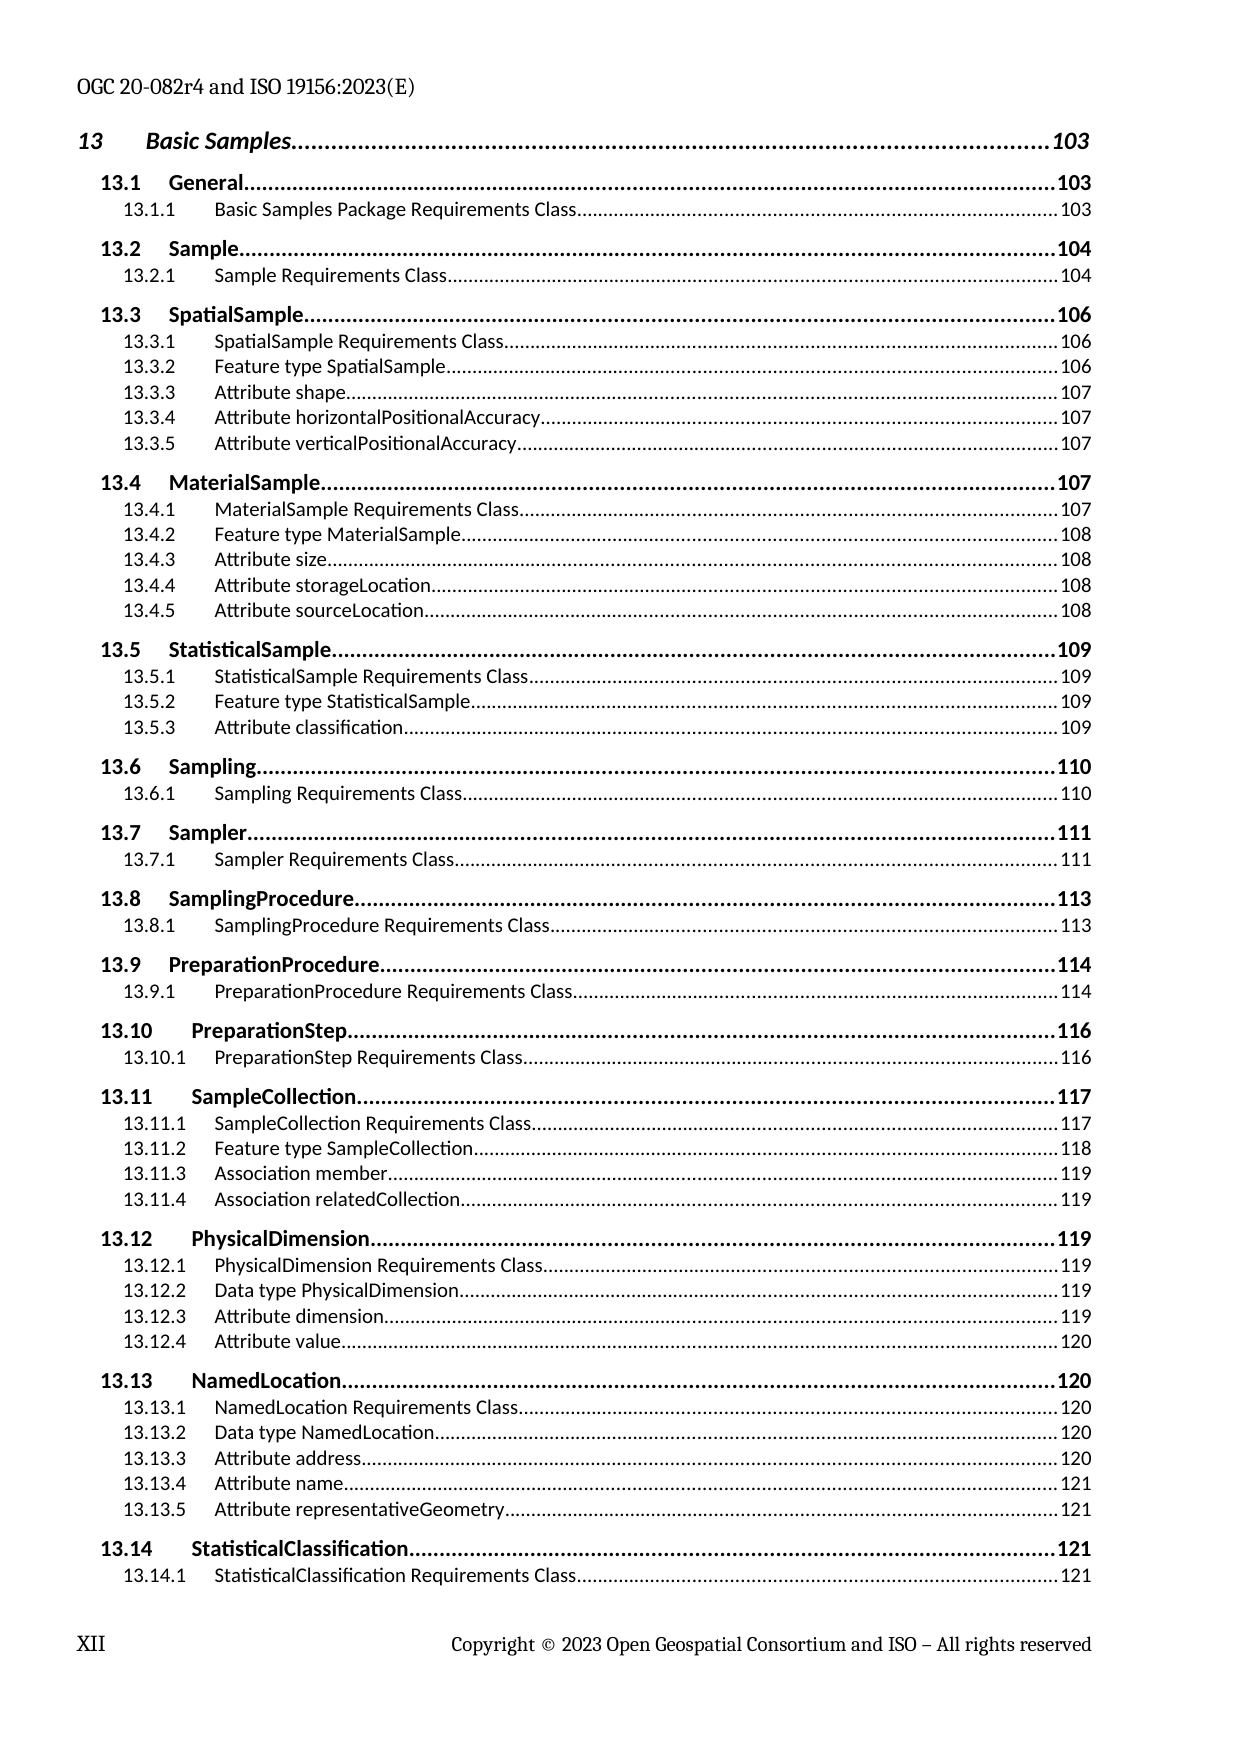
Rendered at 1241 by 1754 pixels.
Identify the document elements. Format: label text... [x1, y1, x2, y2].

text 13.3.2 Feature type SpatialSample 106 [123, 353, 1092, 379]
text 13.13.2 Data type NamedLocation 120 [123, 1419, 1092, 1445]
text 13.11.3 Association member 119 [123, 1161, 1092, 1186]
text 13.2.1 Sample Requirements Class 104 [123, 262, 1092, 288]
text 13.10.1 PreparationStep Requirements Class 116 [123, 1044, 1092, 1069]
text 13.3.3 Attribute shape 107 [123, 379, 1092, 404]
text 13.3.5 Attribute verticalPositionalAccuracy 107 [123, 430, 1092, 455]
text 13.5.1 StatisticalSample Requirements Class 109 [123, 663, 1092, 689]
text 13.8 SamplingProcedure 113 [100, 884, 1092, 912]
text 13.13.3 Attribute address 120 [123, 1445, 1092, 1470]
text 13.14 StatisticalClassification 121 [100, 1534, 1092, 1562]
text 13.10 PreparationStep 116 [100, 1016, 1092, 1044]
text 13.4.2 Feature type MaterialSample 108 [123, 521, 1092, 547]
text 13.6.1 Sampling Requirements Class 110 [123, 780, 1092, 806]
text 13.13.4 Attribute name 121 [123, 1470, 1092, 1496]
text 13.4 MaterialSample 107 [100, 468, 1092, 496]
text 13.11.4 Association relatedCollection 119 [123, 1186, 1092, 1211]
text 13.3 SpatialSample 106 [100, 300, 1092, 328]
text 13.14.1 StatisticalClassification Requirements Class 121 [123, 1562, 1092, 1587]
text 13.3.1 SpatialSample Requirements Class 106 [123, 328, 1092, 353]
text 13.4.4 Attribute storageLocation 108 [123, 572, 1092, 597]
text 13.12 PhysicalDimension 119 [100, 1224, 1092, 1252]
text 13.4.5 Attribute sourceLocation 108 [123, 597, 1092, 623]
text 13.12.1 PhysicalDimension Requirements Class 119 [123, 1252, 1092, 1277]
text 13.5.2 Feature type StatisticalSample 109 [123, 689, 1092, 714]
text 13.7.1 Sampler Requirements Class 111 [123, 846, 1092, 871]
text 13.12.3 Attribute dimension 119 [123, 1303, 1092, 1328]
text 13.13.1 NamedLocation Requirements Class 120 [123, 1394, 1092, 1419]
text 13.1 General 103 [100, 168, 1092, 196]
text 13.5.3 Attribute classification 109 [123, 714, 1092, 739]
text 13.4.3 Attribute size 108 [123, 547, 1092, 572]
text 13.3.4 Attribute horizontalPositionalAccuracy 107 [123, 404, 1092, 430]
text 13.2 Sample 104 [100, 234, 1092, 262]
text 13 Basic Samples 103 [77, 125, 1092, 156]
text 13.12.2 Data type PhysicalDimension 119 [123, 1277, 1092, 1303]
text 13.8.1 SamplingProcedure Requirements Class 113 [123, 912, 1092, 937]
text 13.1.1 Basic Samples Package Requirements Class 103 [123, 196, 1092, 222]
text 13.11.1 SampleCollection Requirements Class 117 [123, 1110, 1092, 1135]
text 13.6 Sampling 110 [100, 752, 1092, 780]
text 13.13.5 Attribute representativeGeometry 121 [123, 1496, 1092, 1521]
text 13.9.1 PreparationProcedure Requirements Class 114 [123, 978, 1092, 1003]
text 13.12.4 Attribute value 120 [123, 1328, 1092, 1354]
text 13.11 SampleCollection 117 [100, 1082, 1092, 1110]
text 13.7 Sampler 111 [100, 818, 1092, 846]
text 13.13 NamedLocation 120 [100, 1366, 1092, 1394]
text 13.9 PreparationProcedure 114 [100, 950, 1092, 978]
text 13.5 StatisticalSample 109 [100, 635, 1092, 663]
text 13.11.2 Feature type SampleCollection 118 [123, 1135, 1092, 1161]
text 13.4.1 MaterialSample Requirements Class 107 [123, 496, 1092, 521]
